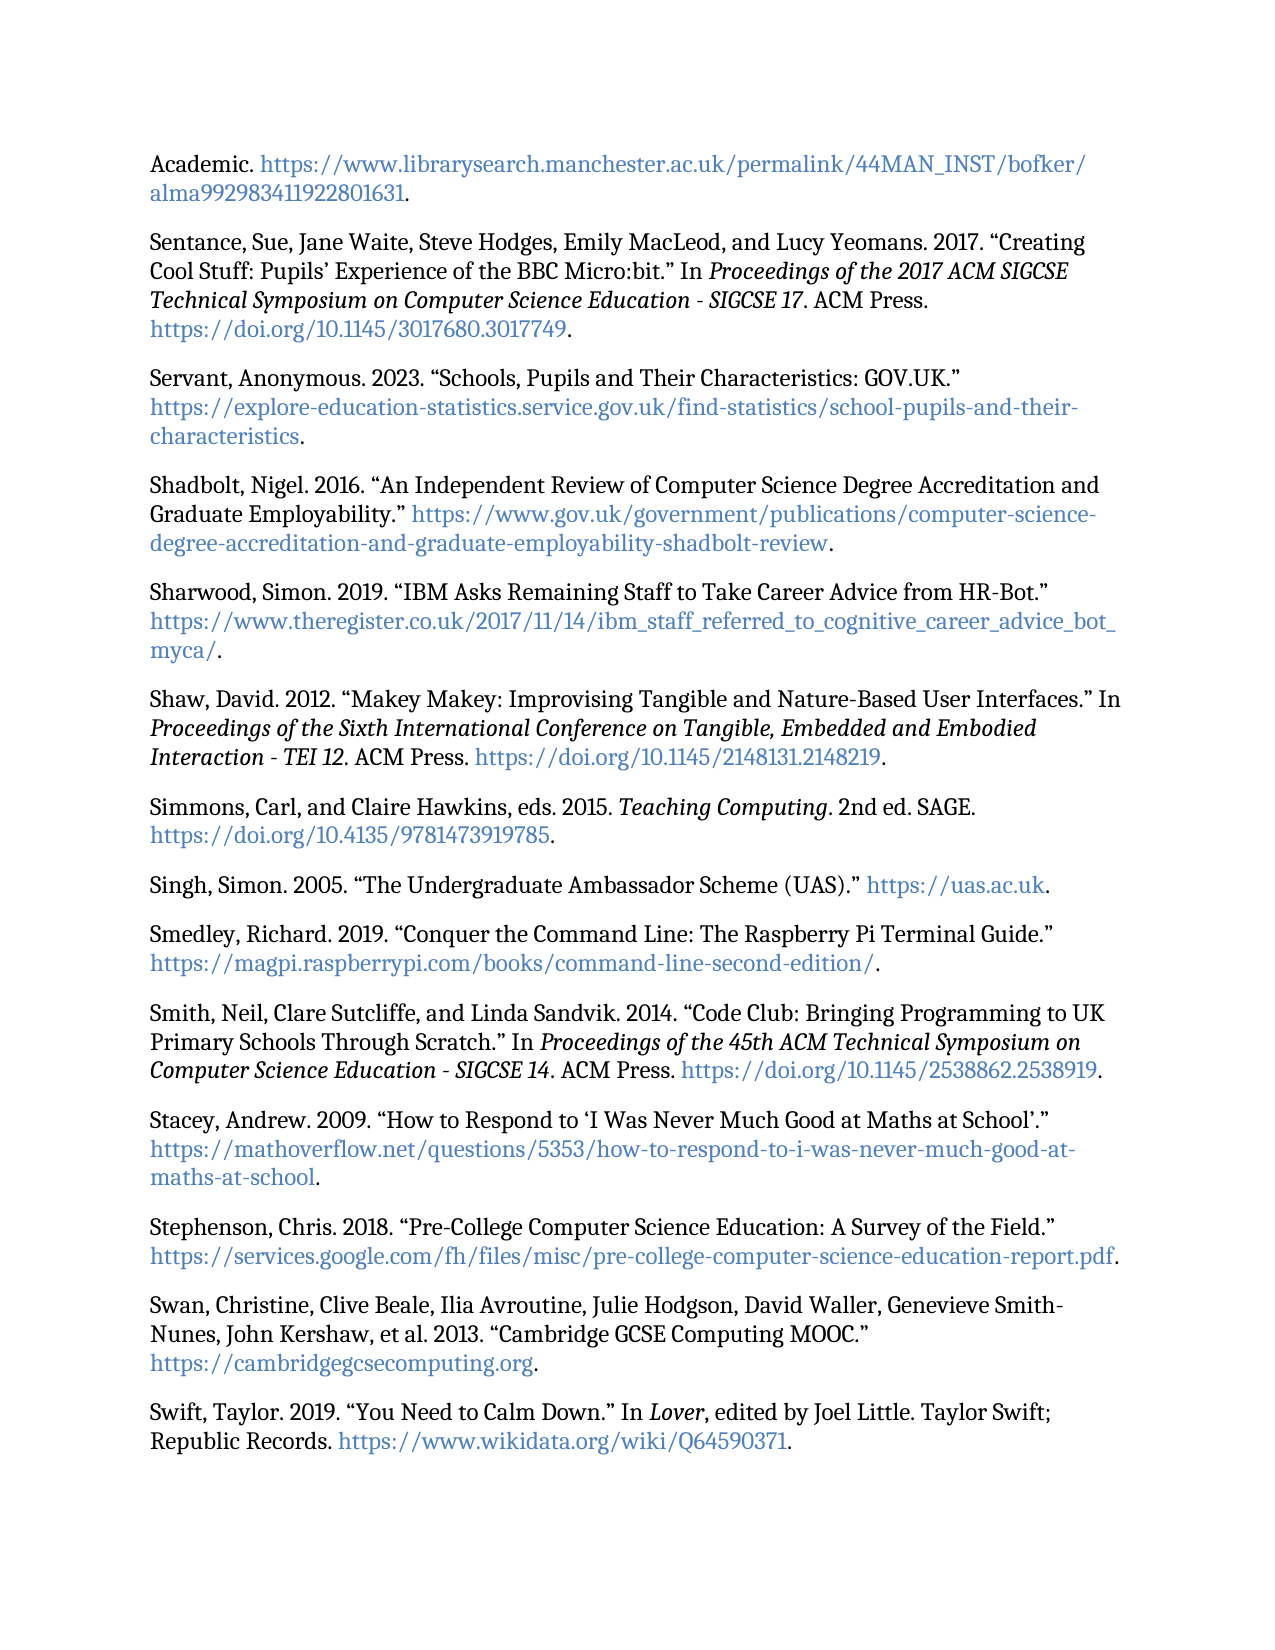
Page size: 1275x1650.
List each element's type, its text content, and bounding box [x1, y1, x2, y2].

text Swan, Christine, Clive Beale, Ilia Avroutine, Julie Hodgson, David Waller, Genevieve Smith-Nunes, John Kershaw, et al. 2013. “Cambridge GCSE Computing MOOC.” https://cambridgegcsecomputing.org. [150, 1291, 1125, 1377]
text Servant, Anonymous. 2023. “Schools, Pupils and Their Characteristics: GOV.UK.” https://explore-education-statistics.service.gov.uk/find-statistics/school-pupils-and-their-characteristics. [150, 364, 1125, 450]
text Smith, Neil, Clare Sutcliffe, and Linda Sandvik. 2014. “Code Club: Bringing Programming to UK Primary Schools Through Scratch.” In Proceedings of the 45th ACM Technical Symposium on Computer Science Education - SIGCSE 14. ACM Press. https://doi.org/10.1145/2538862.2538919. [150, 999, 1125, 1085]
text Sentance, Sue, Jane Waite, Steve Hodges, Emily MacLeod, and Lucy Yeomans. 2017. “Creating Cool Stuff: Pupils’ Experience of the BBC Micro:bit.” In Proceedings of the 2017 ACM SIGCSE Technical Symposium on Computer Science Education - SIGCSE 17. ACM Press. https://doi.org/10.1145/3017680.3017749. [150, 228, 1125, 343]
text Swift, Taylor. 2019. “You Need to Calm Down.” In Lover, edited by Joel Little. Taylor Swift; Republic Records. https://www.wikidata.org/wiki/Q64590371. [150, 1398, 1125, 1456]
text Stephenson, Chris. 2018. “Pre-College Computer Science Education: A Survey of the Field.” https://services.google.com/fh/files/misc/pre-college-computer-science-education-report.pdf. [150, 1213, 1125, 1270]
text Simmons, Carl, and Claire Hawkins, eds. 2015. Teaching Computing. 2nd ed. SAGE. https://doi.org/10.4135/9781473919785. [150, 792, 1125, 850]
text Singh, Simon. 2005. “The Undergraduate Ambassador Scheme (UAS).” https://uas.ac.uk. [150, 871, 1125, 899]
text Sharwood, Simon. 2019. “IBM Asks Remaining Staff to Take Career Advice from HR-Bot.” https://www.theregister.co.uk/2017/11/14/ibm_staff_referred_to_cognitive_career_advice_bot_myca/. [150, 578, 1125, 664]
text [150, 150, 1125, 207]
text Shaw, David. 2012. “Makey Makey: Improvising Tangible and Nature-Based User Interfaces.” In Proceedings of the Sixth International Conference on Tangible, Embedded and Embodied Interaction - TEI 12. ACM Press. https://doi.org/10.1145/2148131.2148219. [150, 685, 1125, 772]
text Stacey, Andrew. 2009. “How to Respond to ‘I Was Never Much Good at Maths at School’.” https://mathoverflow.net/questions/5353/how-to-respond-to-i-was-never-much-good-at-maths-at-school. [150, 1106, 1125, 1192]
text Shadbolt, Nigel. 2016. “An Independent Review of Computer Science Degree Accreditation and Graduate Employability.” https://www.gov.uk/government/publications/computer-science-degree-accreditation-and-graduate-employability-shadbolt-review. [150, 471, 1125, 557]
text Smedley, Richard. 2019. “Conquer the Command Line: The Raspberry Pi Terminal Guide.” https://magpi.raspberrypi.com/books/command-line-second-edition/. [150, 920, 1125, 978]
